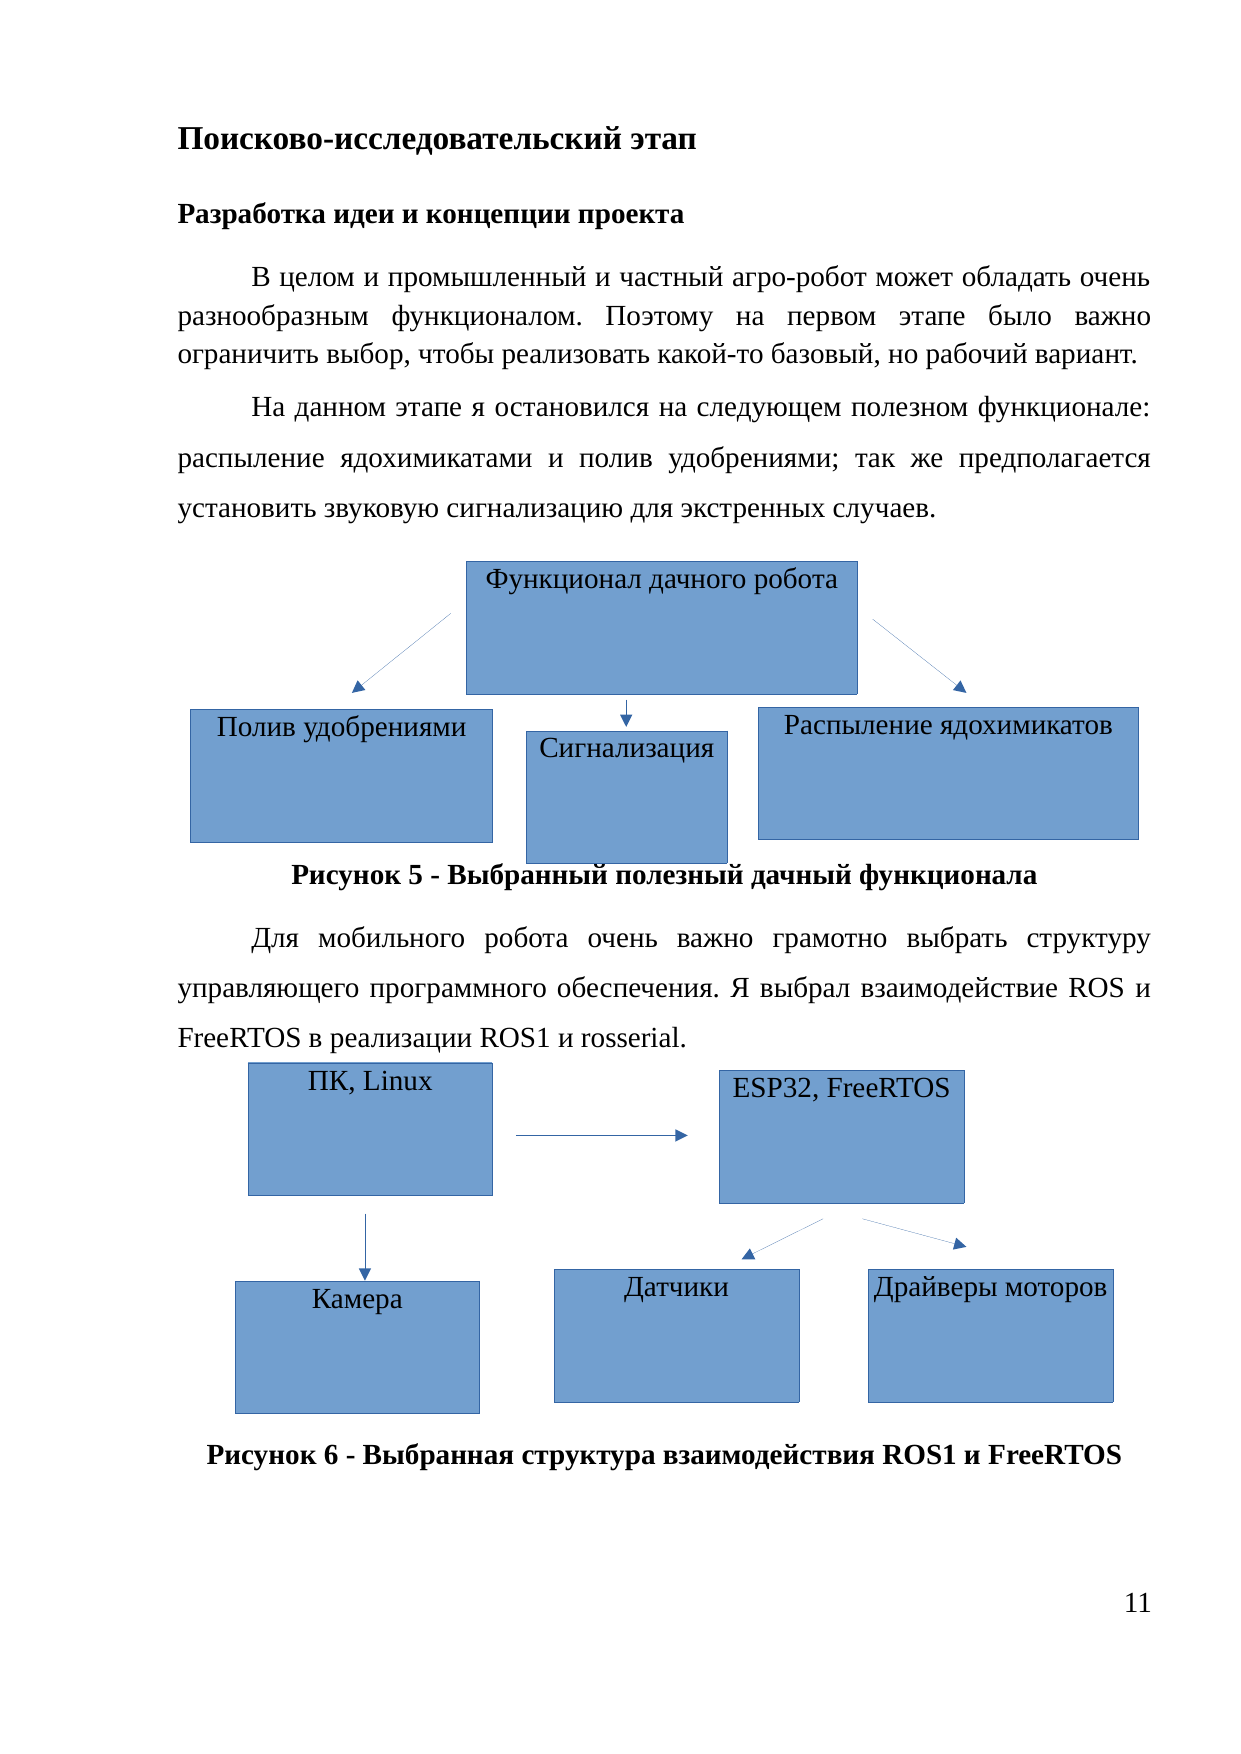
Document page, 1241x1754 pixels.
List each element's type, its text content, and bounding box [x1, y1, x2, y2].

text В целом и промышленный и частный агро-робот может обладать очень разнообразным функционалом. Поэтому на первом этапе было важно ограничить выбор, чтобы реализовать какой-то базовый, но рабочий вариант. [177, 259, 1152, 370]
text На данном этапе я остановился на следующем полезном функционале: распыление ядохимикатами и полив удобрениями; так же предполагается установить звуковую сигнализацию для экстренных случаев. [177, 389, 1152, 524]
subtitle Рисунок 5 - Выбранный полезный дачный функционала [177, 857, 1152, 890]
text Для мобильного робота очень важно грамотно выбрать структуру управляющего программного обеспечения. Я выбрал взаимодействие ROS и FreeRTOS в реализации ROS1 и rosserial. [177, 920, 1152, 1054]
subtitle Поисково-исследовательский этап [177, 118, 1152, 156]
subtitle Рисунок 6 - Выбранная структура взаимодействия ROS1 и FreeRTOS [177, 1437, 1152, 1471]
subtitle Разработка идеи и концепции проекта [177, 196, 1152, 230]
